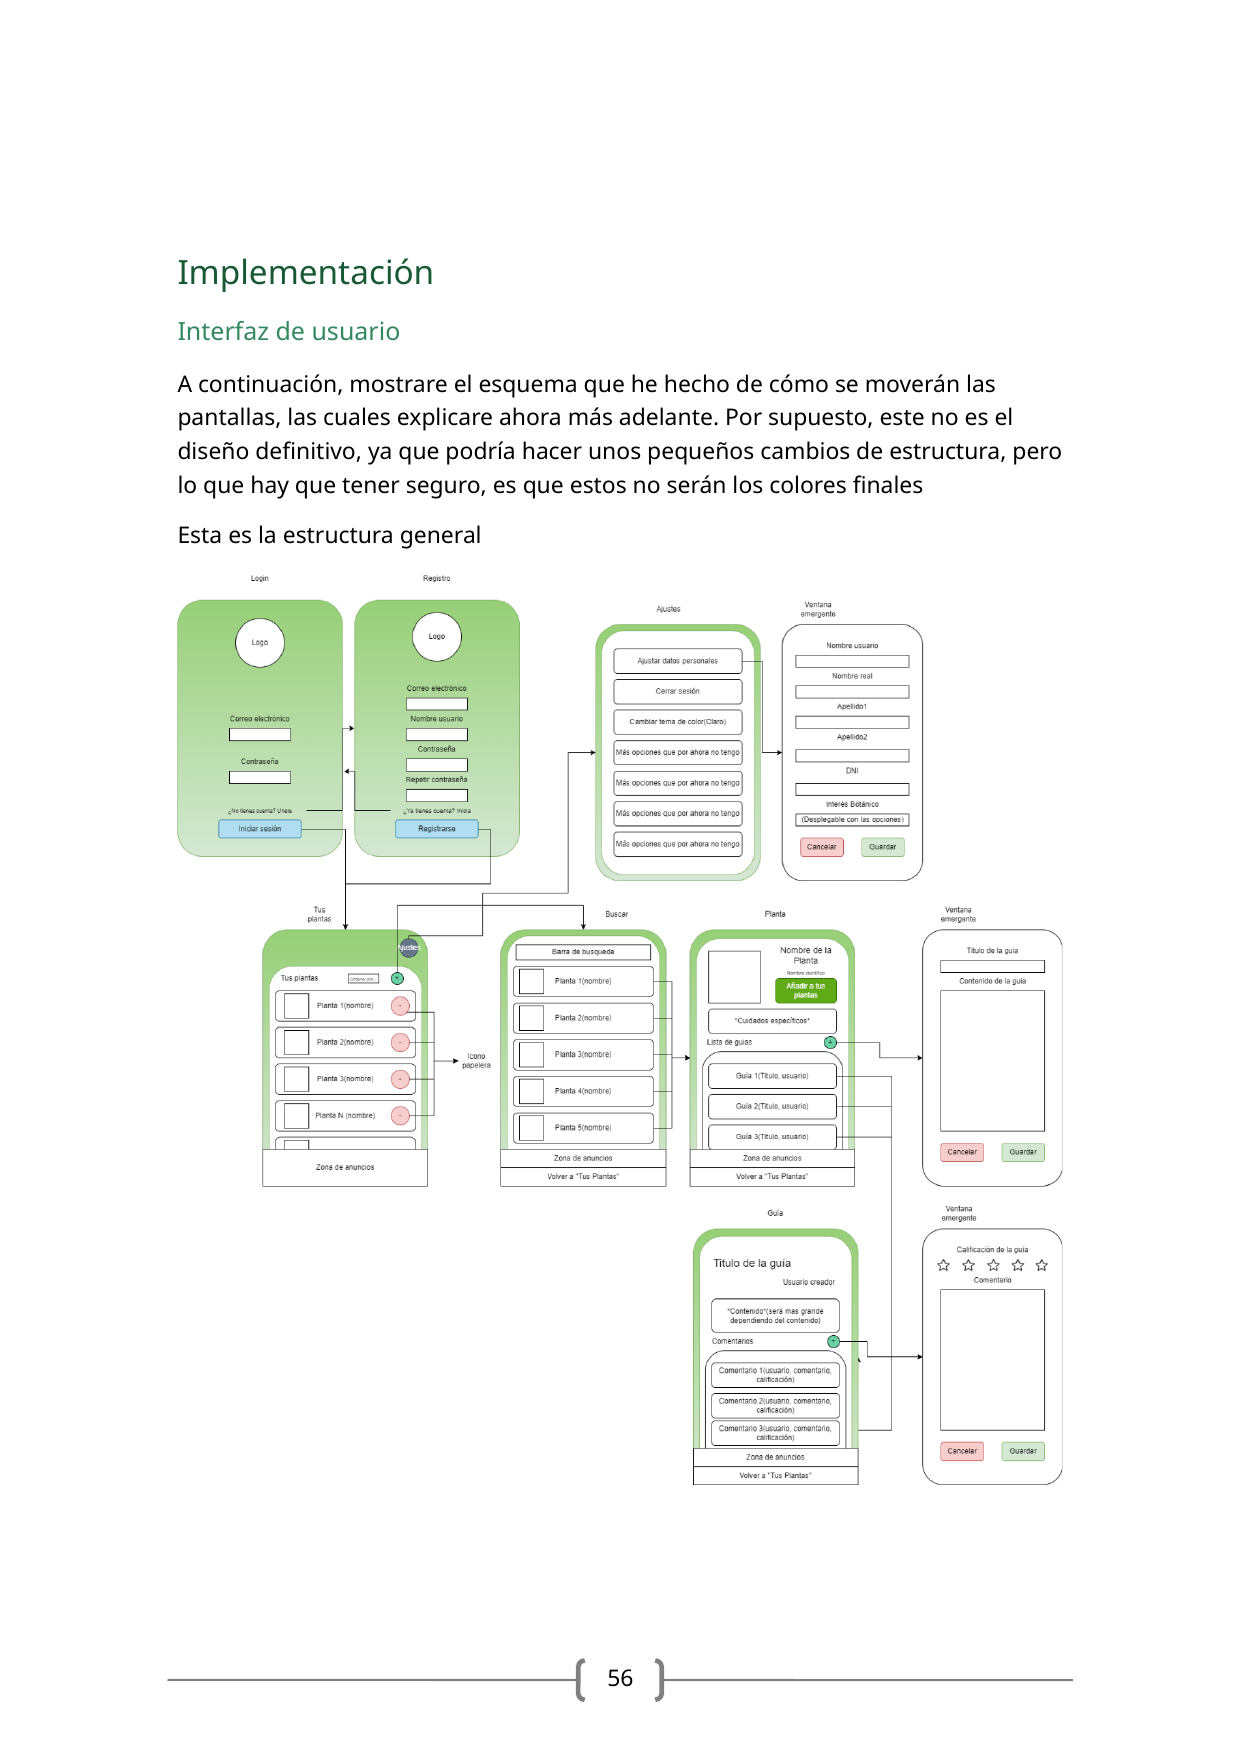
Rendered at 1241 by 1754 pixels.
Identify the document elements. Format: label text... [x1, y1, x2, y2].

subtitle Implementación [177, 248, 1063, 294]
text A continuación, mostrare el esquema que he hecho de cómo se moverán las pantallas, las cuales explicare ahora más adelante. Por supuesto, este no es el diseño definitivo, ya que podría hacer unos pequeños cambios de estructura, pero lo que hay que tener seguro, es que estos no serán los colores finales [177, 367, 1063, 500]
subtitle Interfaz de usuario [177, 314, 1063, 348]
picture [177, 569, 1063, 1485]
text Esta es la estructura general [177, 519, 1063, 550]
